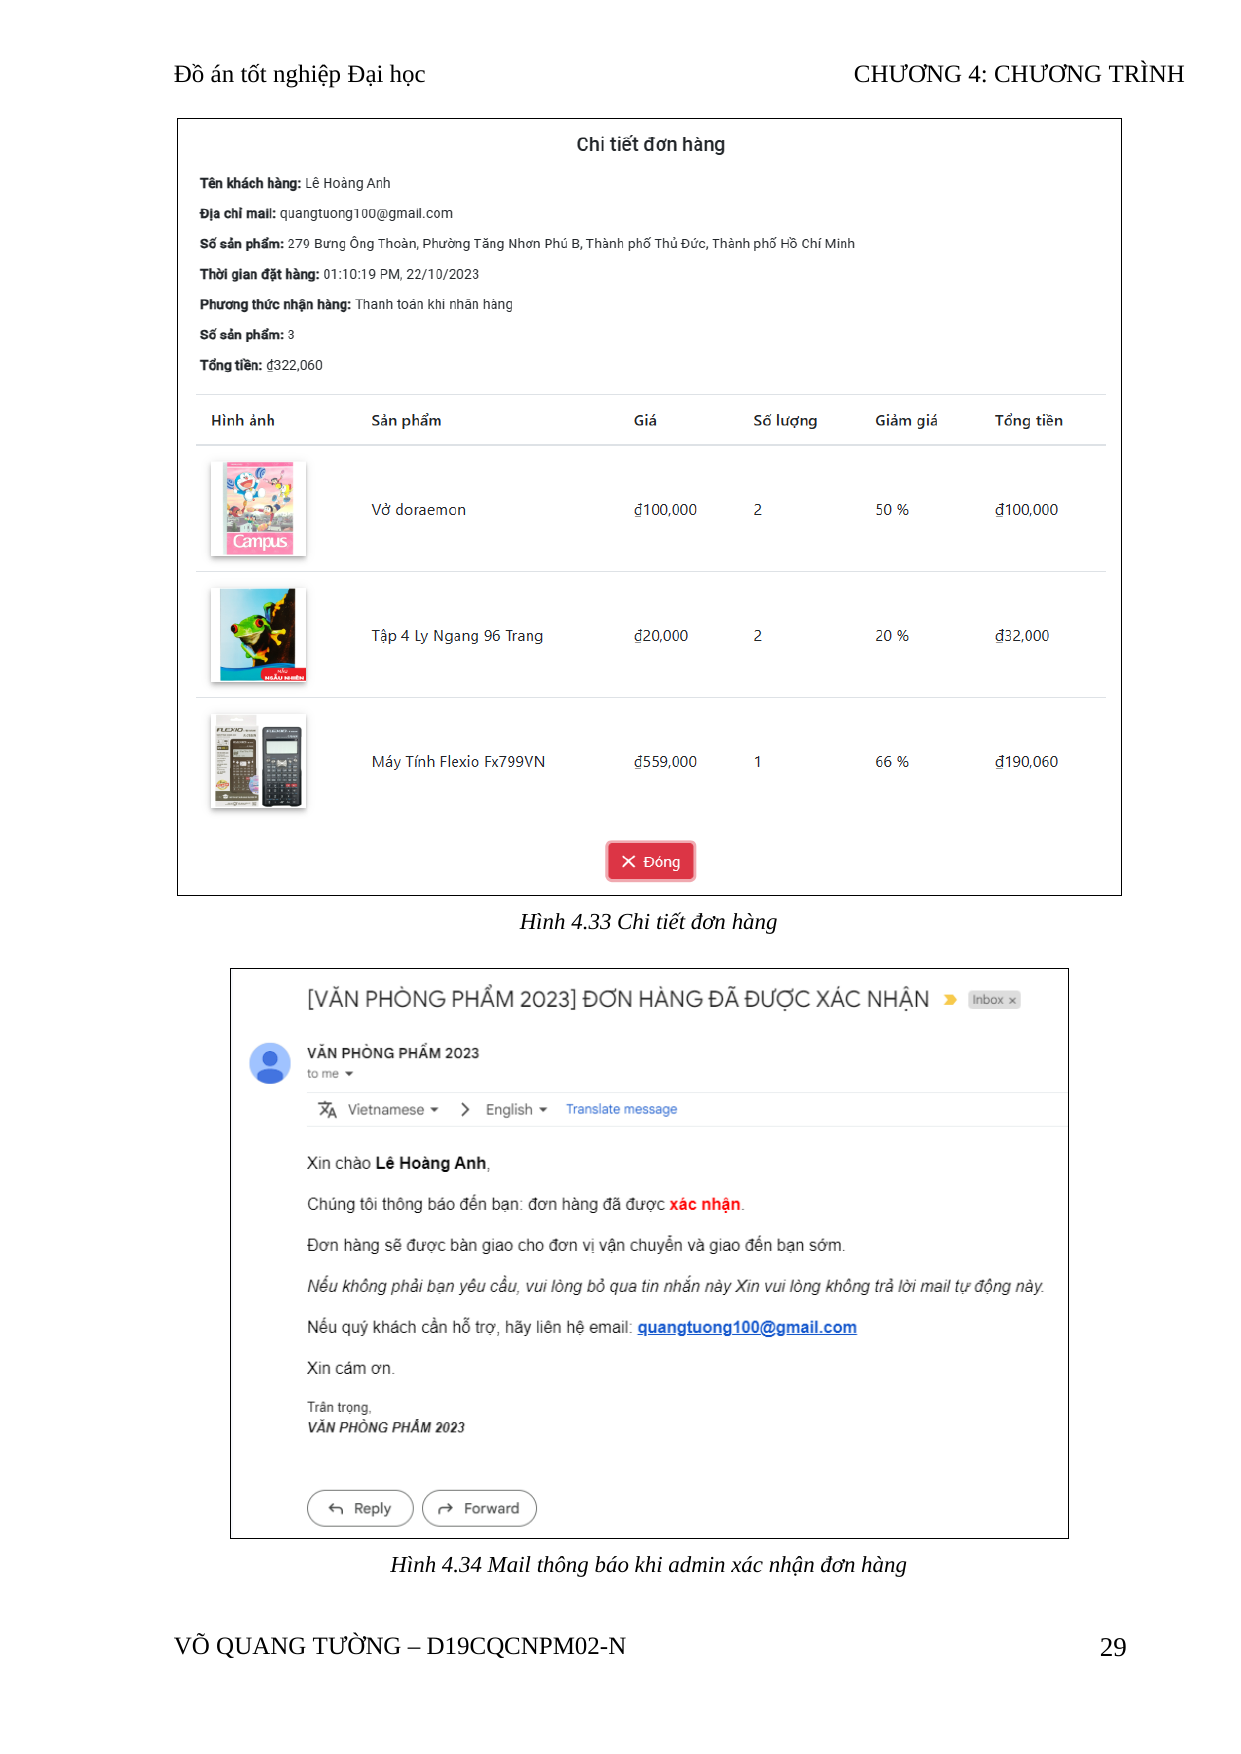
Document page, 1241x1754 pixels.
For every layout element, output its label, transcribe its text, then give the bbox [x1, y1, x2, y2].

picture [178, 119, 1121, 895]
picture [231, 969, 1068, 1538]
